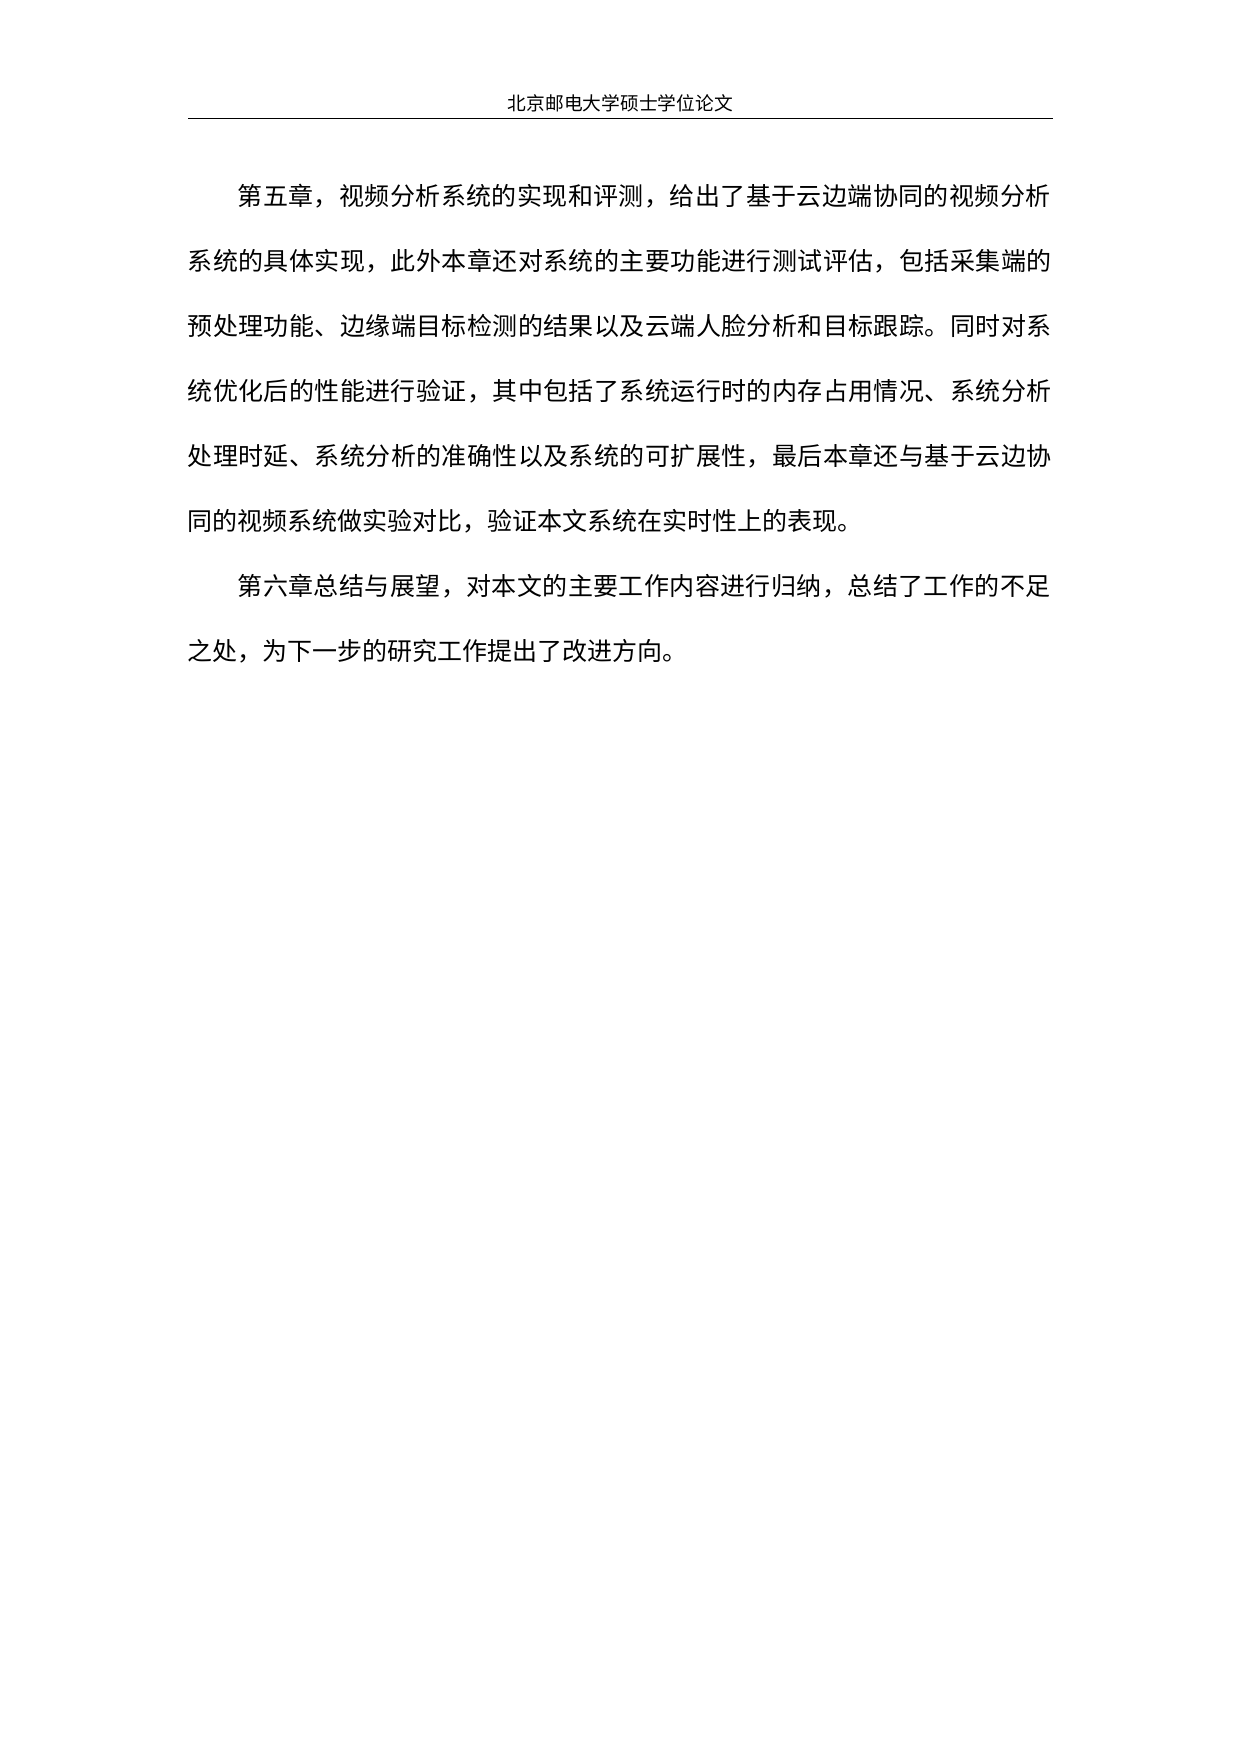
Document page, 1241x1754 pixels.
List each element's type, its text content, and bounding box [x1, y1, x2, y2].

text 第五章，视频分析系统的实现和评测，给出了基于云边端协同的视频分析系统的具体实现，此外本章还对系统的主要功能进行测试评估，包括采集端的预处理功能、边缘端目标检测的结果以及云端人脸分析和目标跟踪。同时对系统优化后的性能进行验证，其中包括了系统运行时的内存占用情况、系统分析处理时延、系统分析的准确性以及系统的可扩展性，最后本章还与基于云边协同的视频系统做实验对比，验证本文系统在实时性上的表现。 [187, 162, 1053, 552]
text 第六章总结与展望，对本文的主要工作内容进行归纳，总结了工作的不足之处，为下一步的研究工作提出了改进方向。 [187, 552, 1053, 682]
